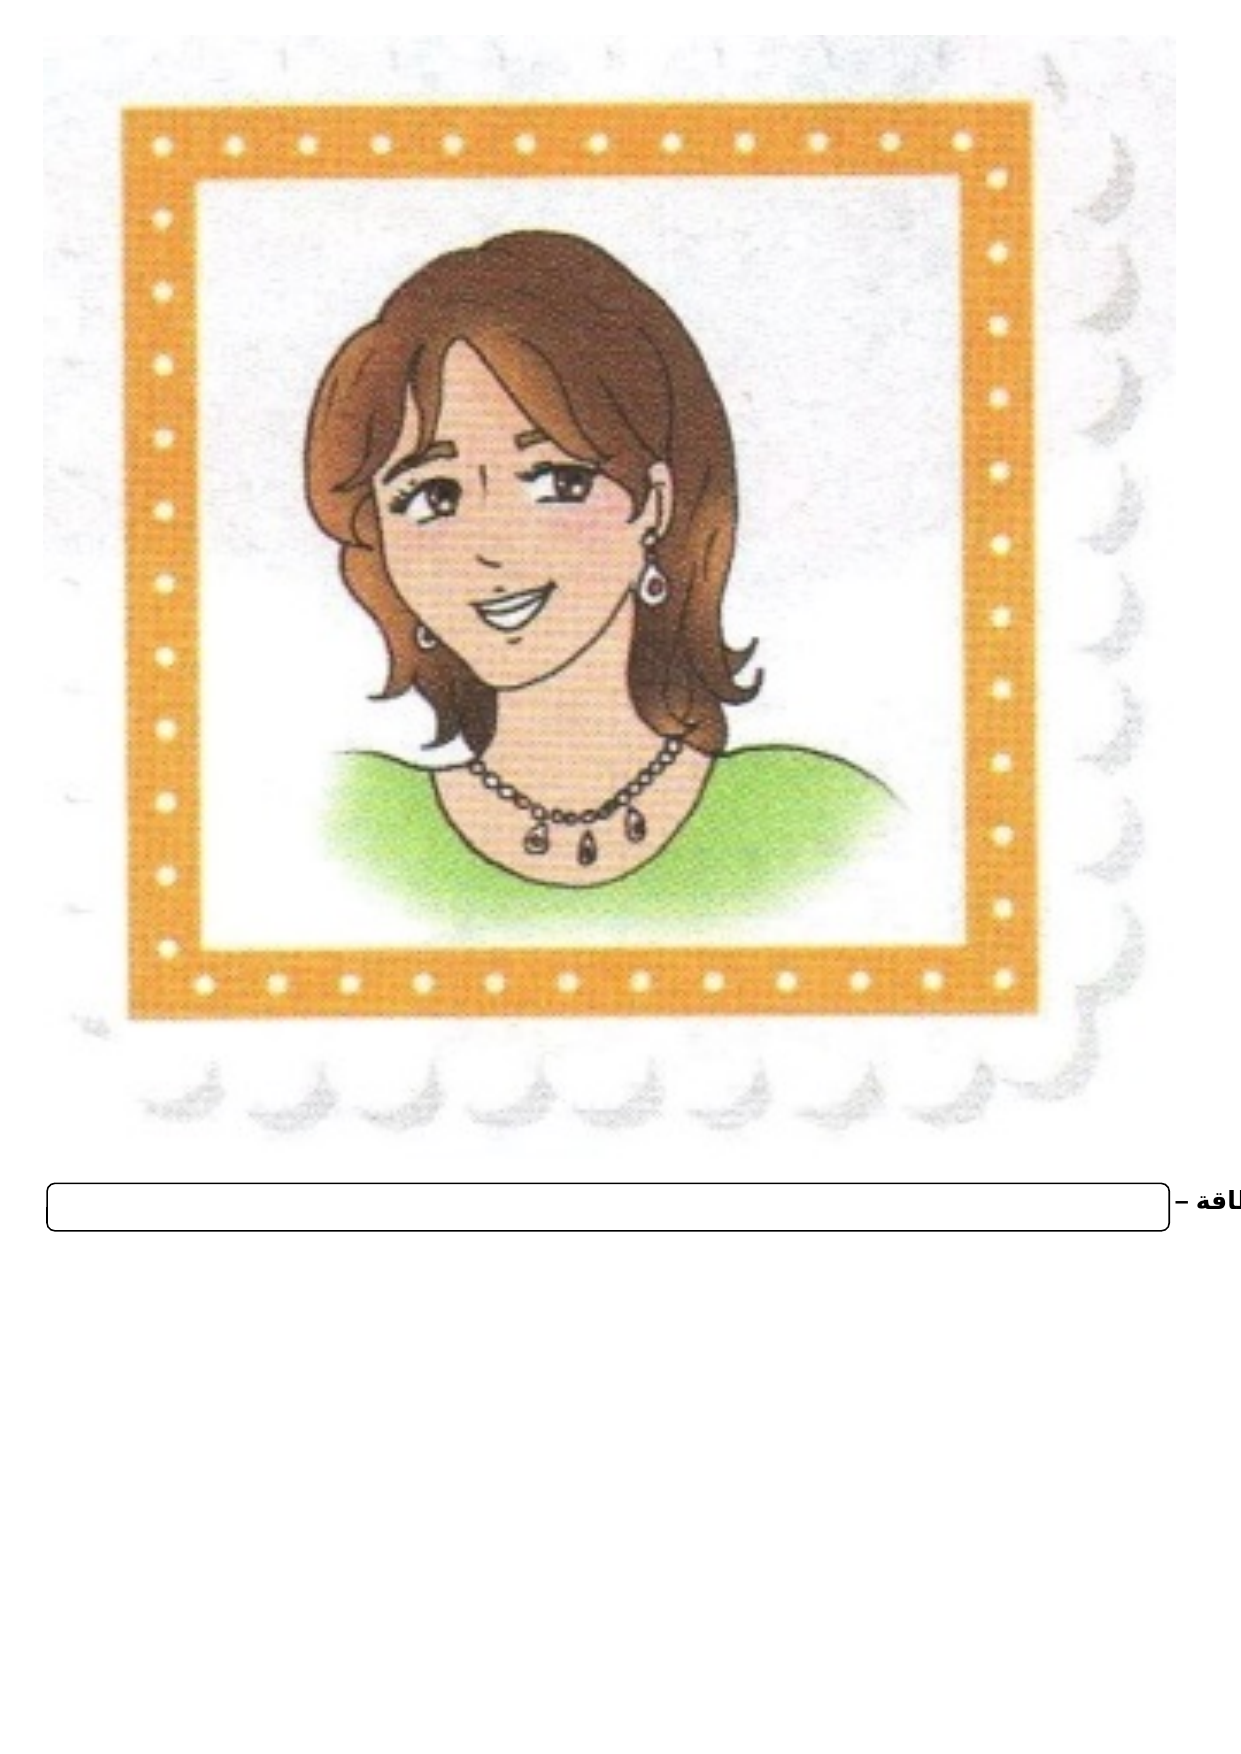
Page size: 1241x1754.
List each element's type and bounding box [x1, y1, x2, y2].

picture [43, 35, 1177, 1159]
